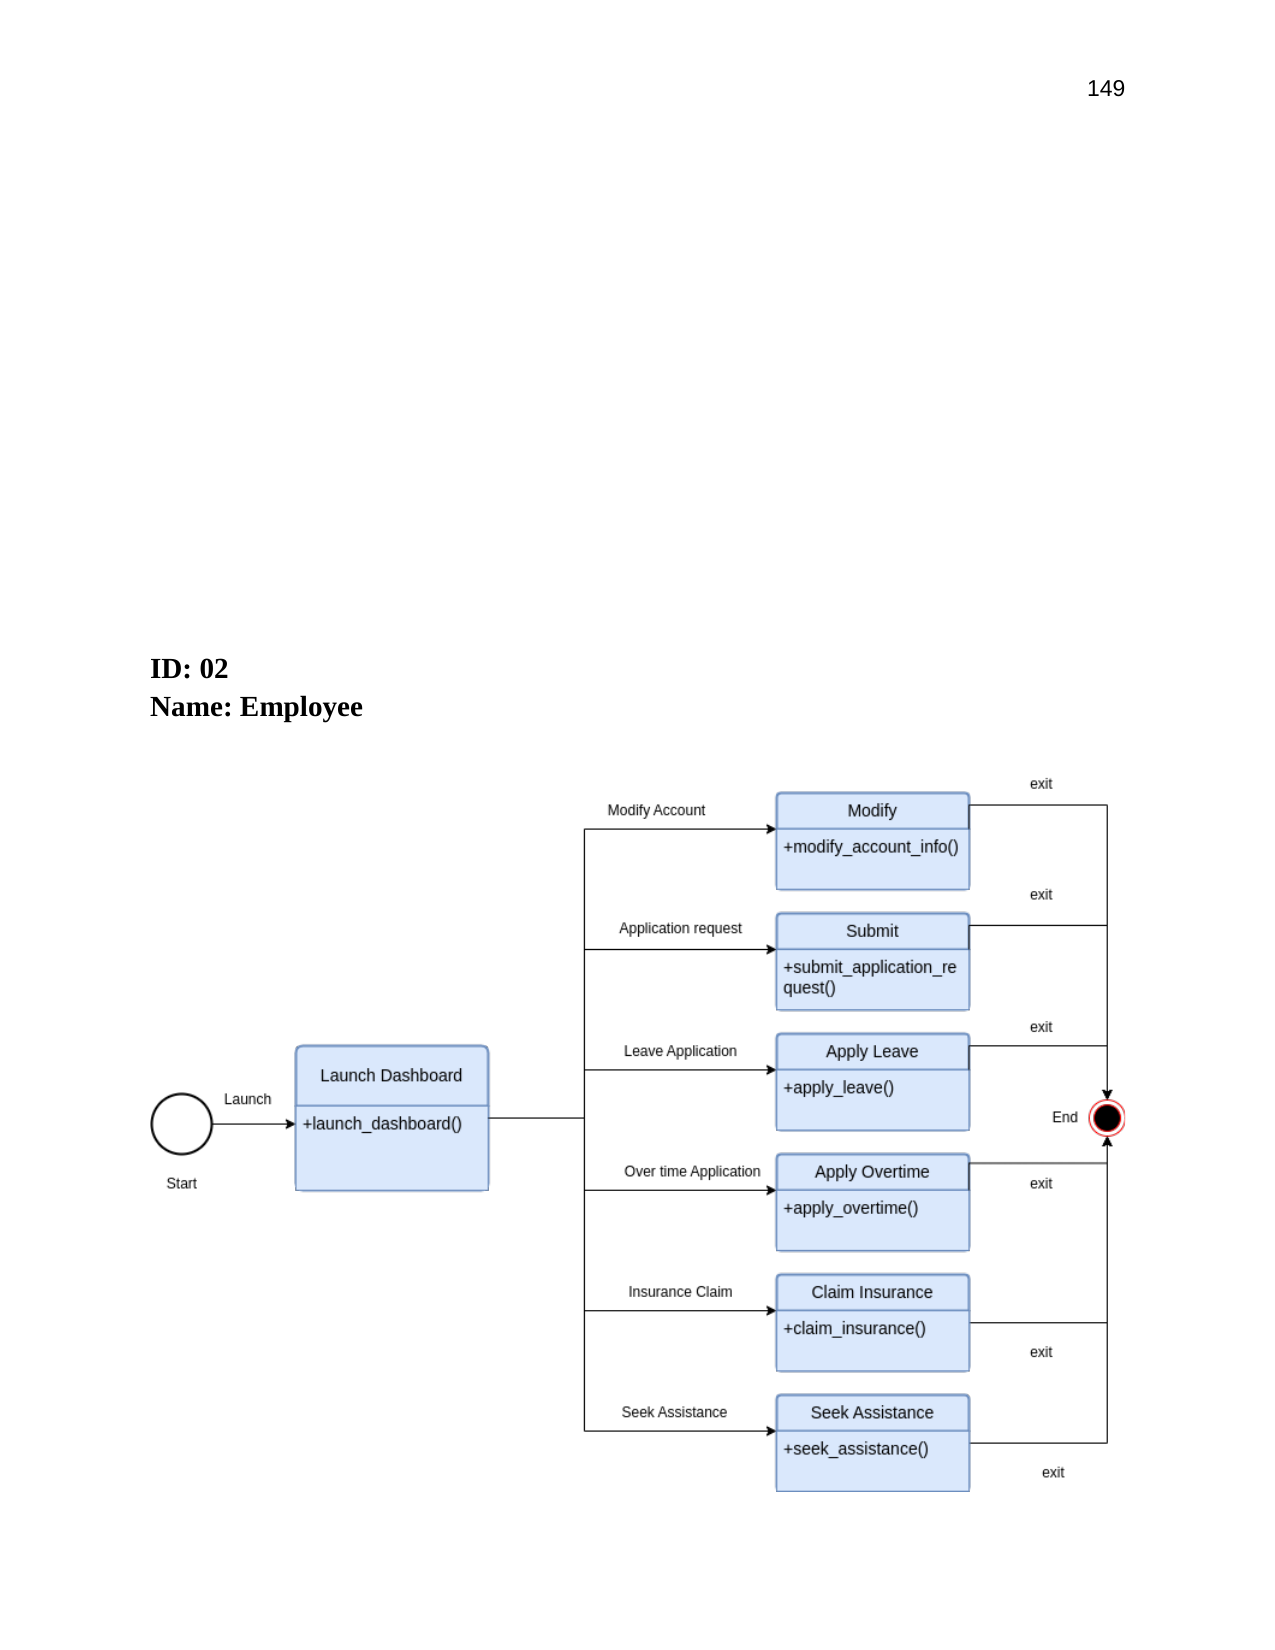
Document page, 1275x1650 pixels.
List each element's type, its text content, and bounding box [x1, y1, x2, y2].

text ID: 02 [150, 651, 1125, 684]
text Name: Employee [150, 689, 1125, 723]
picture [150, 766, 1125, 1492]
